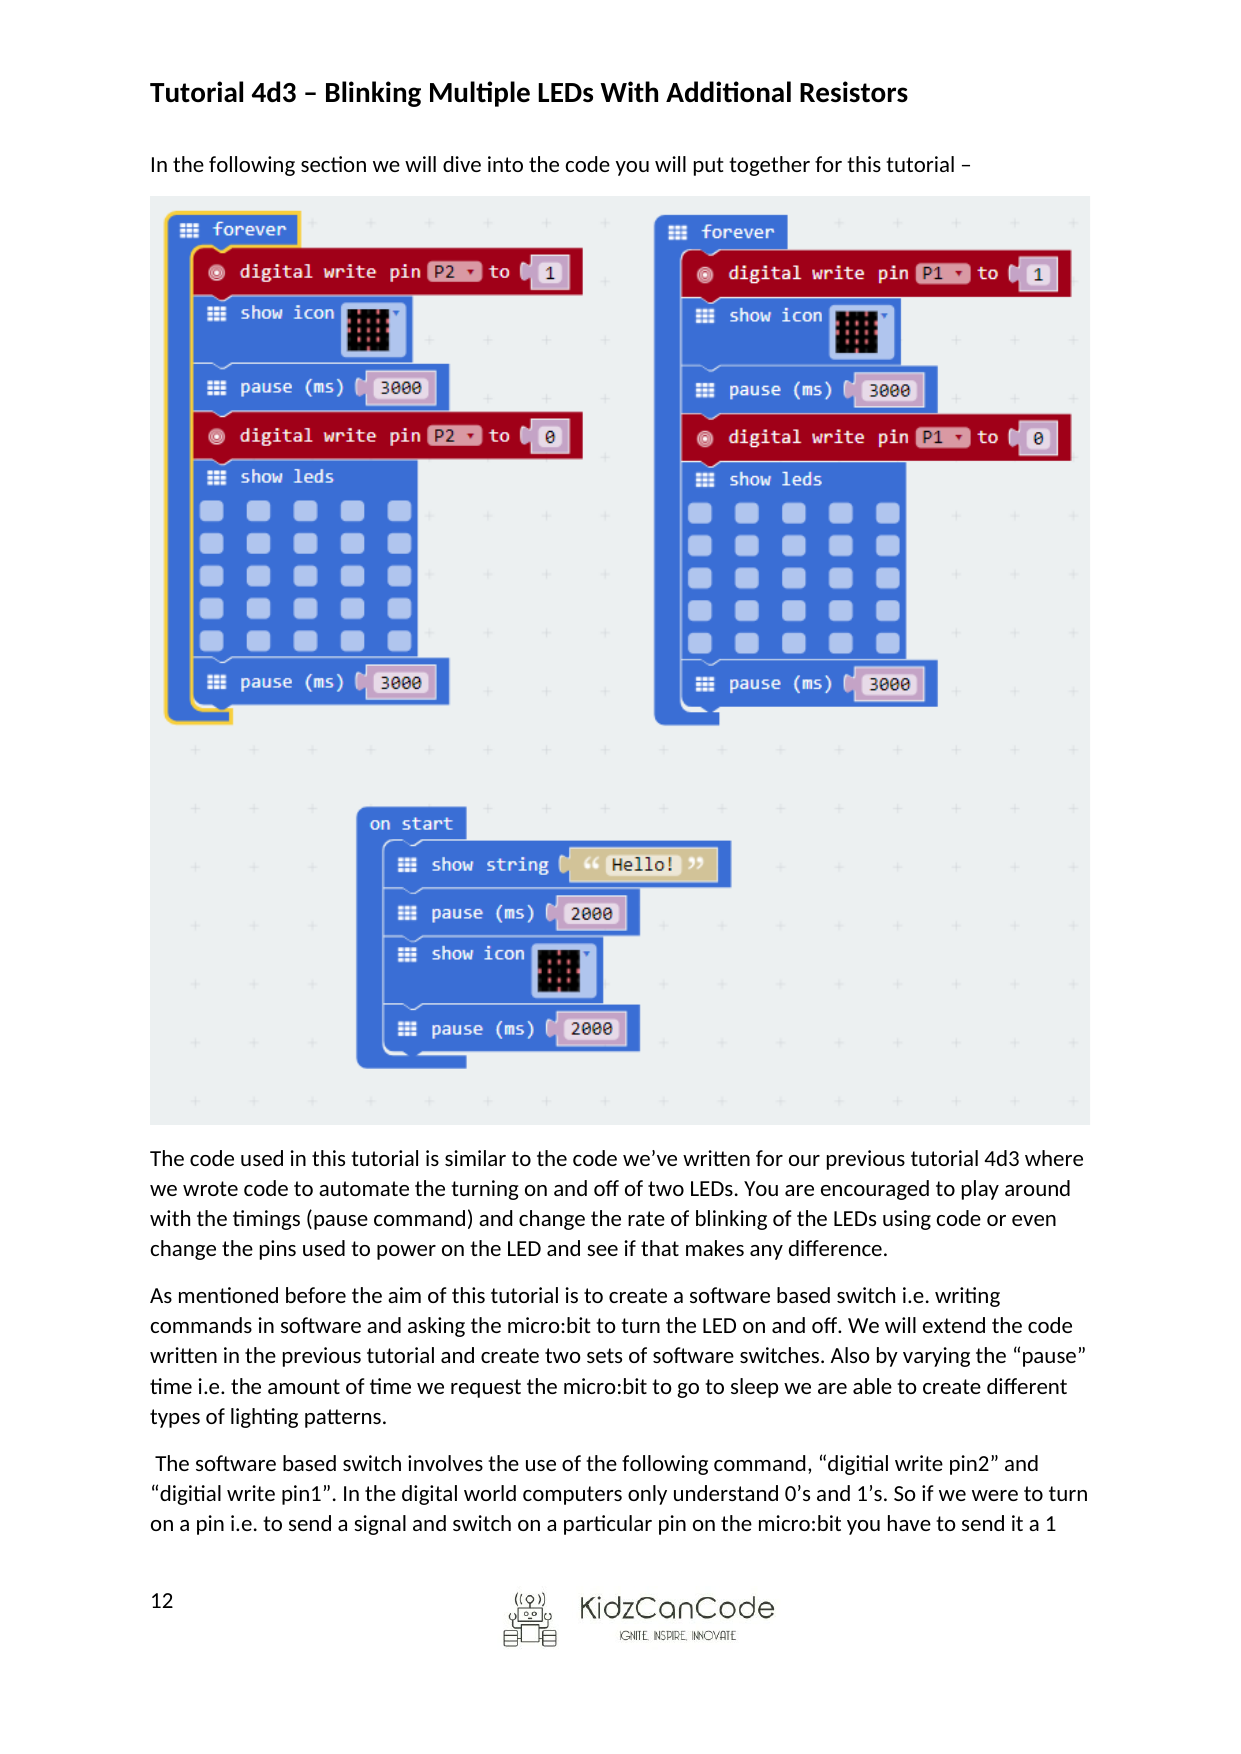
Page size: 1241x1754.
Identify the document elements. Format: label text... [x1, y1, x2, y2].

text In the following section we will dive into the code you will put together for this tutorial – [150, 150, 1090, 178]
text As mentioned before the aim of this tutorial is to create a software based switch i.e. writing commands in software and asking the micro:bit to turn the LED on and off. We will extend the code written in the previous tutorial and create two sets of software switches. Also by varying the “pause” time i.e. the amount of time we request the micro:bit to go to sleep we are able to create different types of lighting patterns. [150, 1281, 1090, 1430]
text The code used in this tutorial is similar to the code we’ve written for our previous tutorial 4d3 where we wrote code to automate the turning on and off of two LEDs. You are encouraged to play around with the timings (pause command) and change the rate of blinking of the LEDs using code or even change the pins used to power on the LED and see if that makes any difference. [150, 1144, 1090, 1262]
picture [497, 1586, 781, 1653]
picture [150, 196, 1091, 1125]
